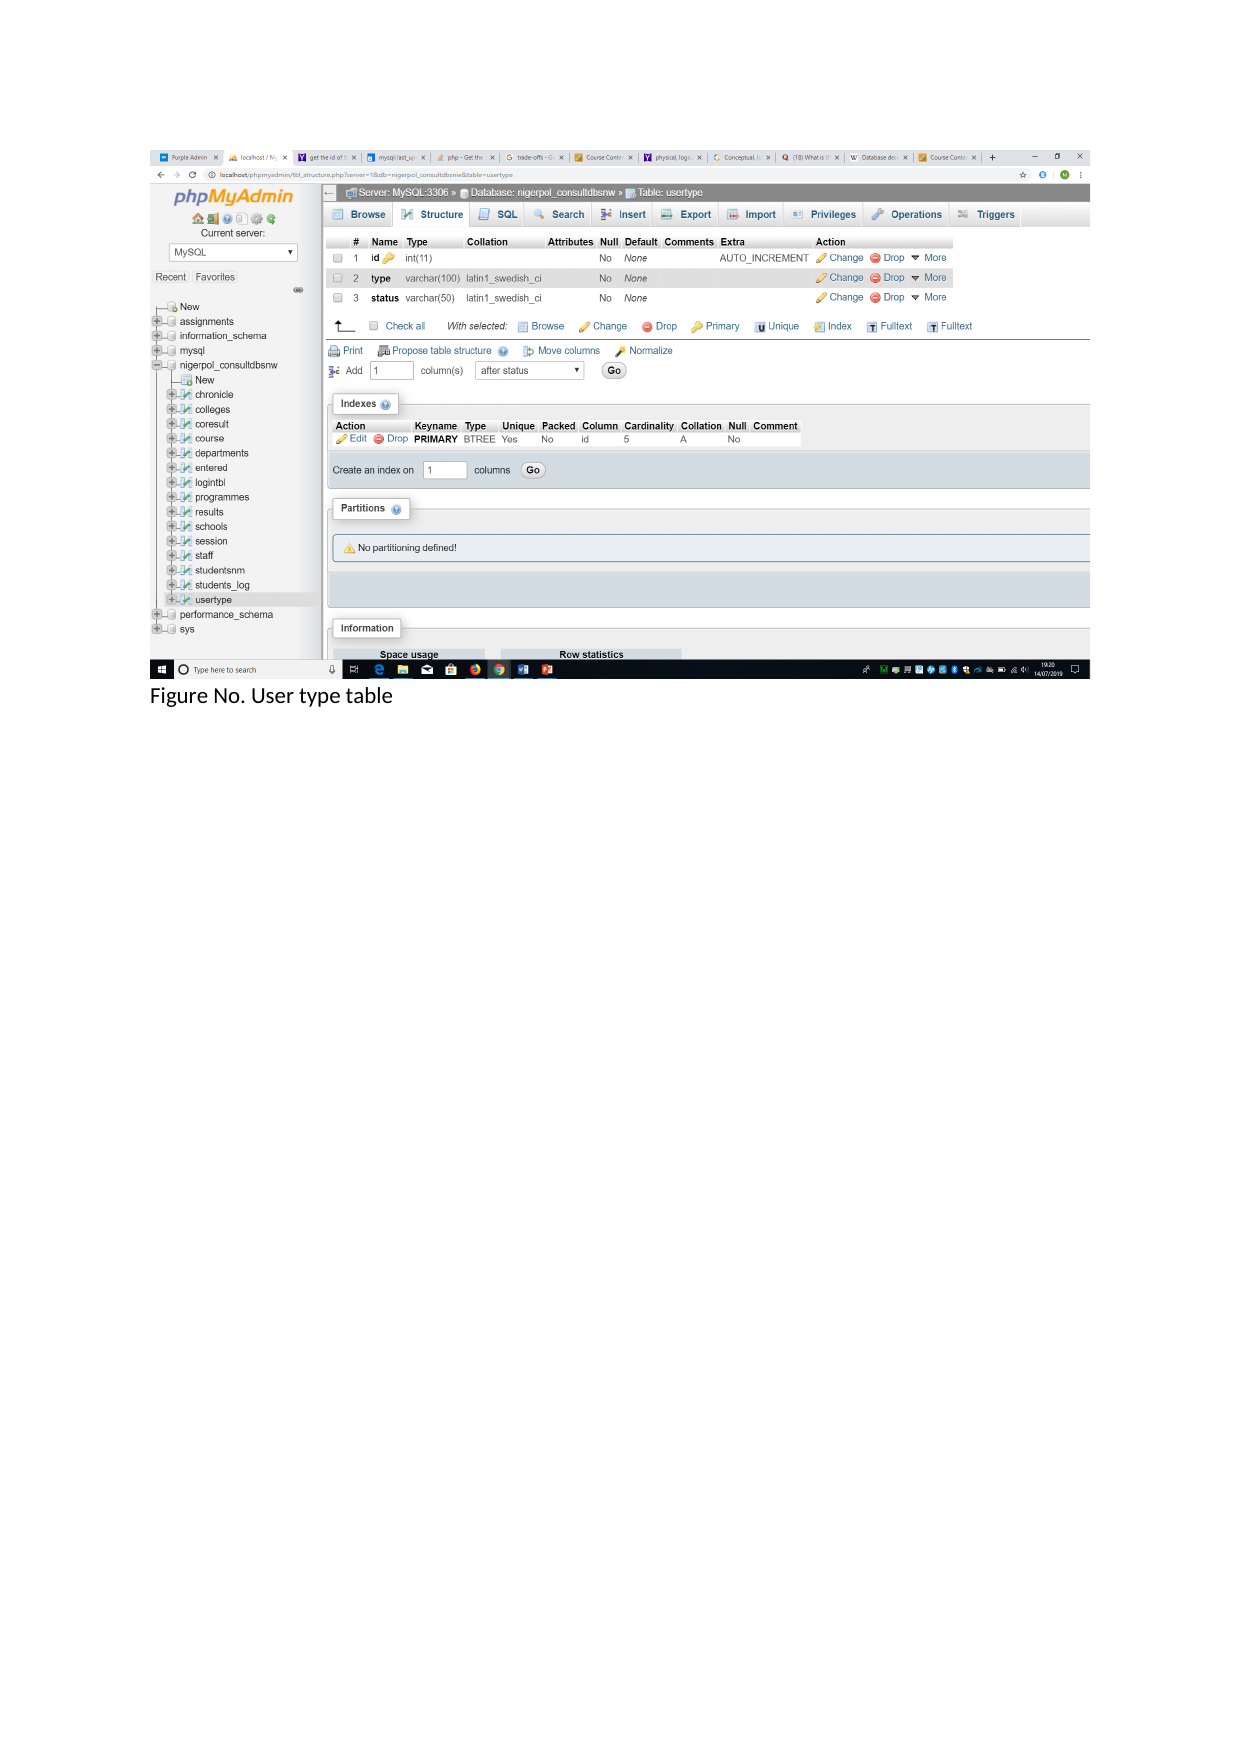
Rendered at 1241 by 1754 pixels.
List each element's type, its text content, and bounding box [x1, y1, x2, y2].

text Figure No. User type table [150, 679, 1090, 709]
picture [150, 150, 1091, 679]
